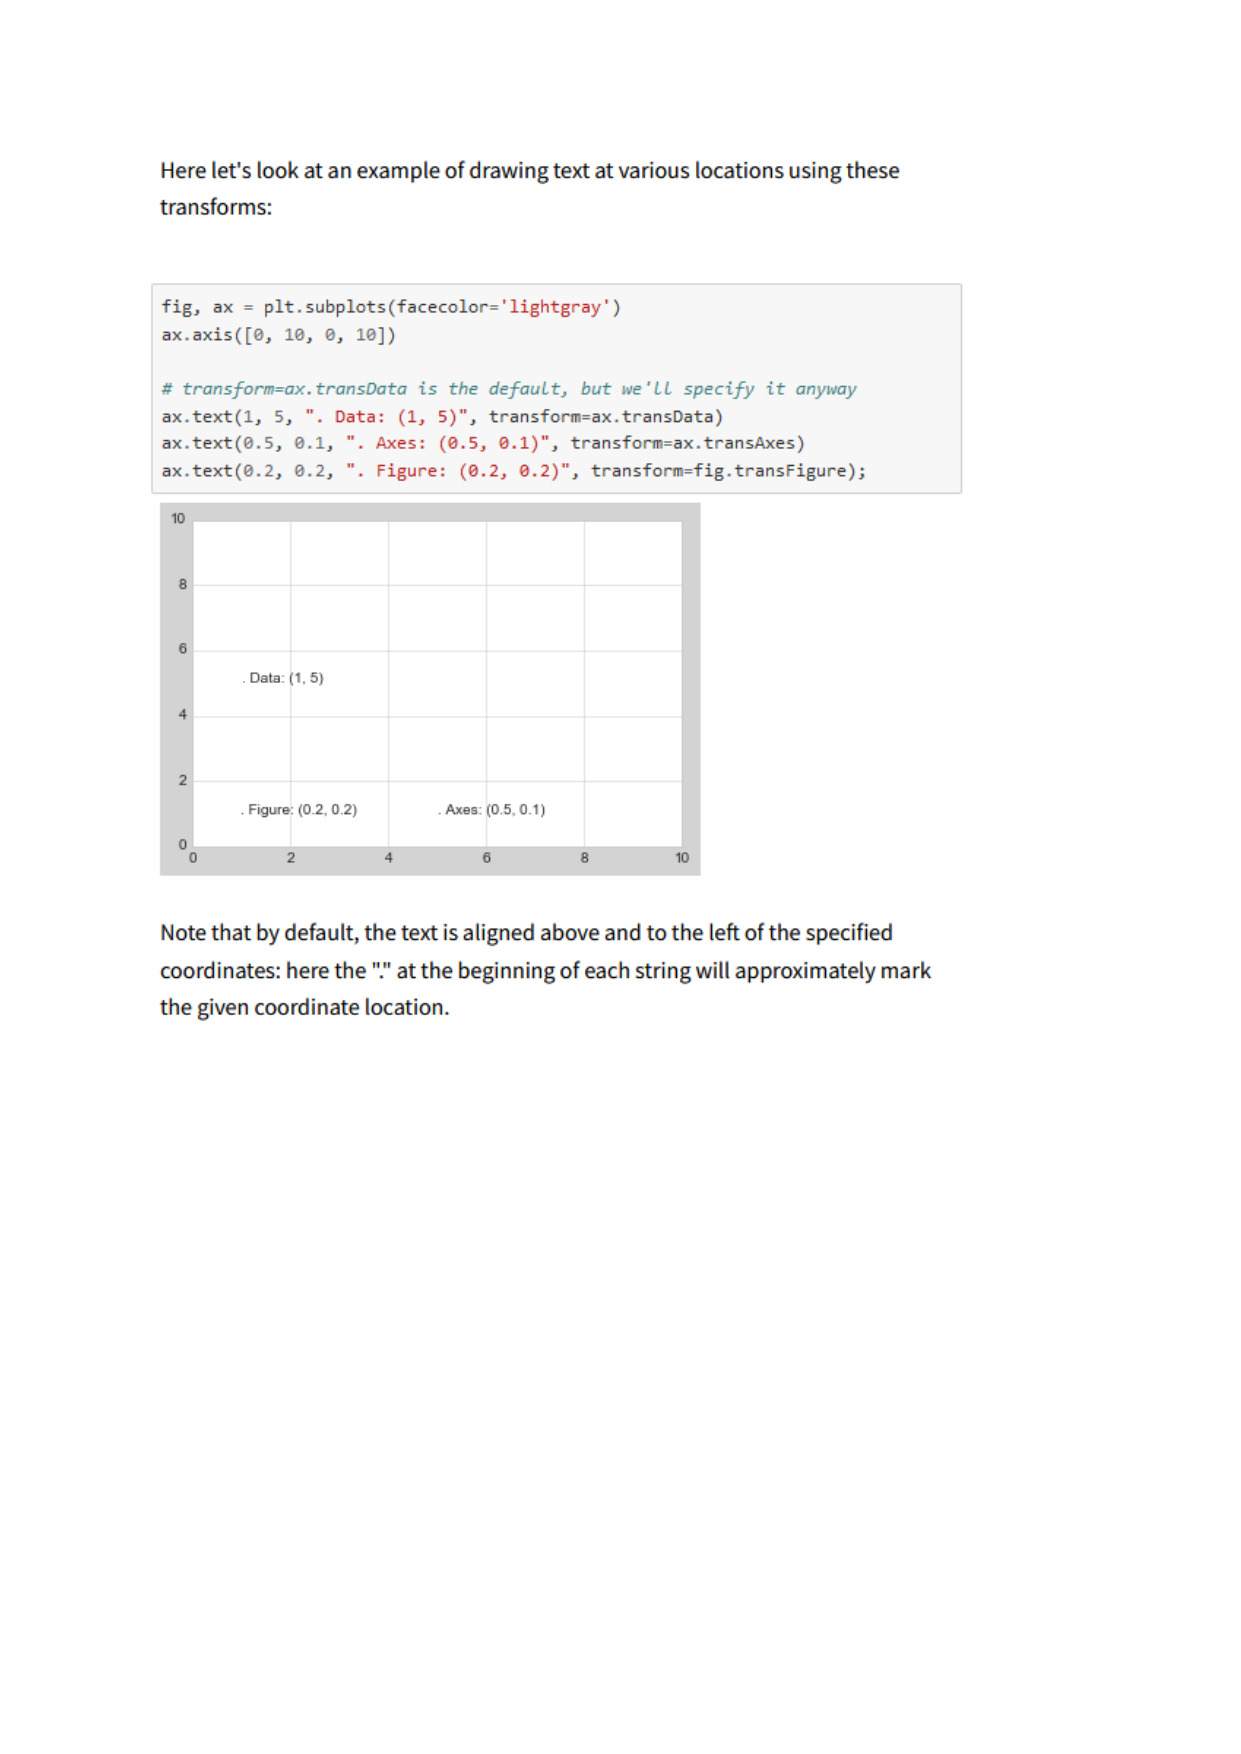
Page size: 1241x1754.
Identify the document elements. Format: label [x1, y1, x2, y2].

picture [150, 150, 1091, 1034]
